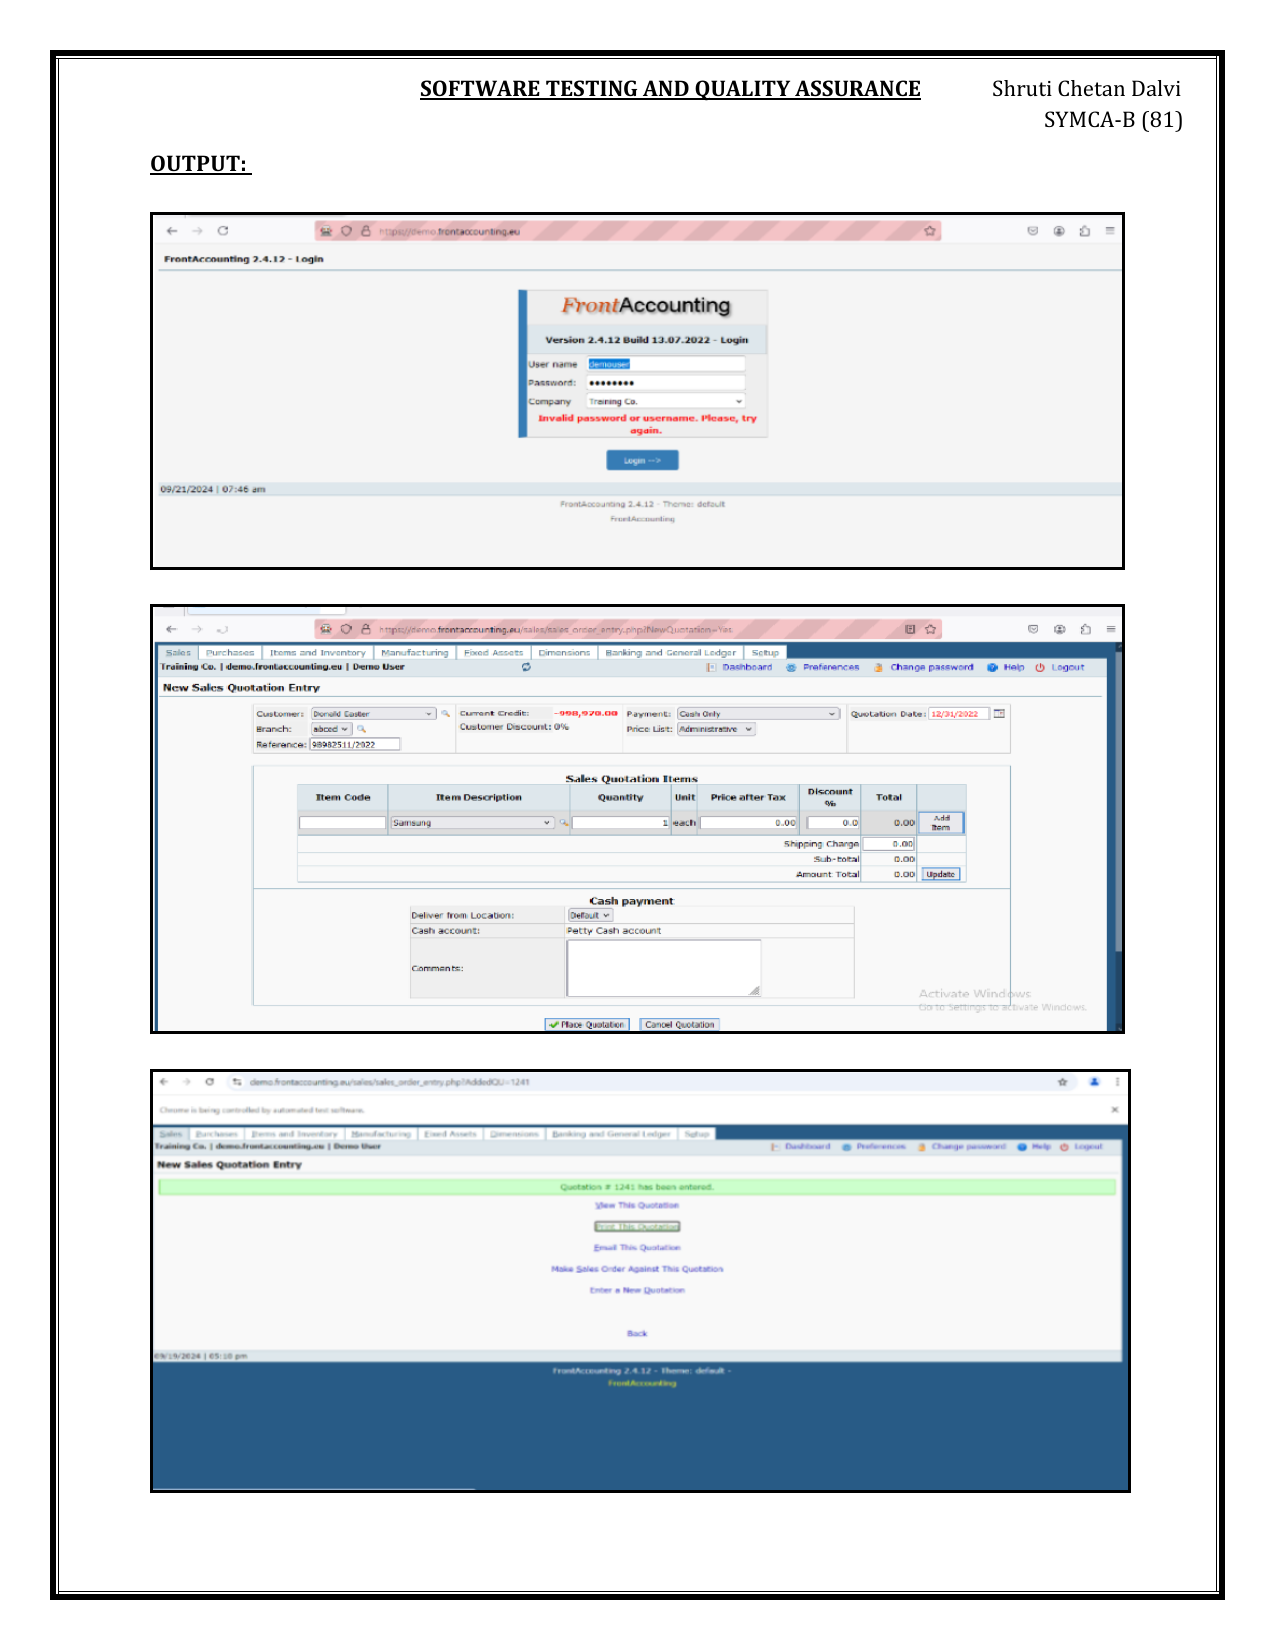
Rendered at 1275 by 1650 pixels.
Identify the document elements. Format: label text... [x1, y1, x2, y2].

text OUTPUT: [150, 150, 1125, 177]
picture [153, 1072, 1128, 1490]
picture [153, 607, 1122, 1031]
picture [153, 215, 1122, 567]
